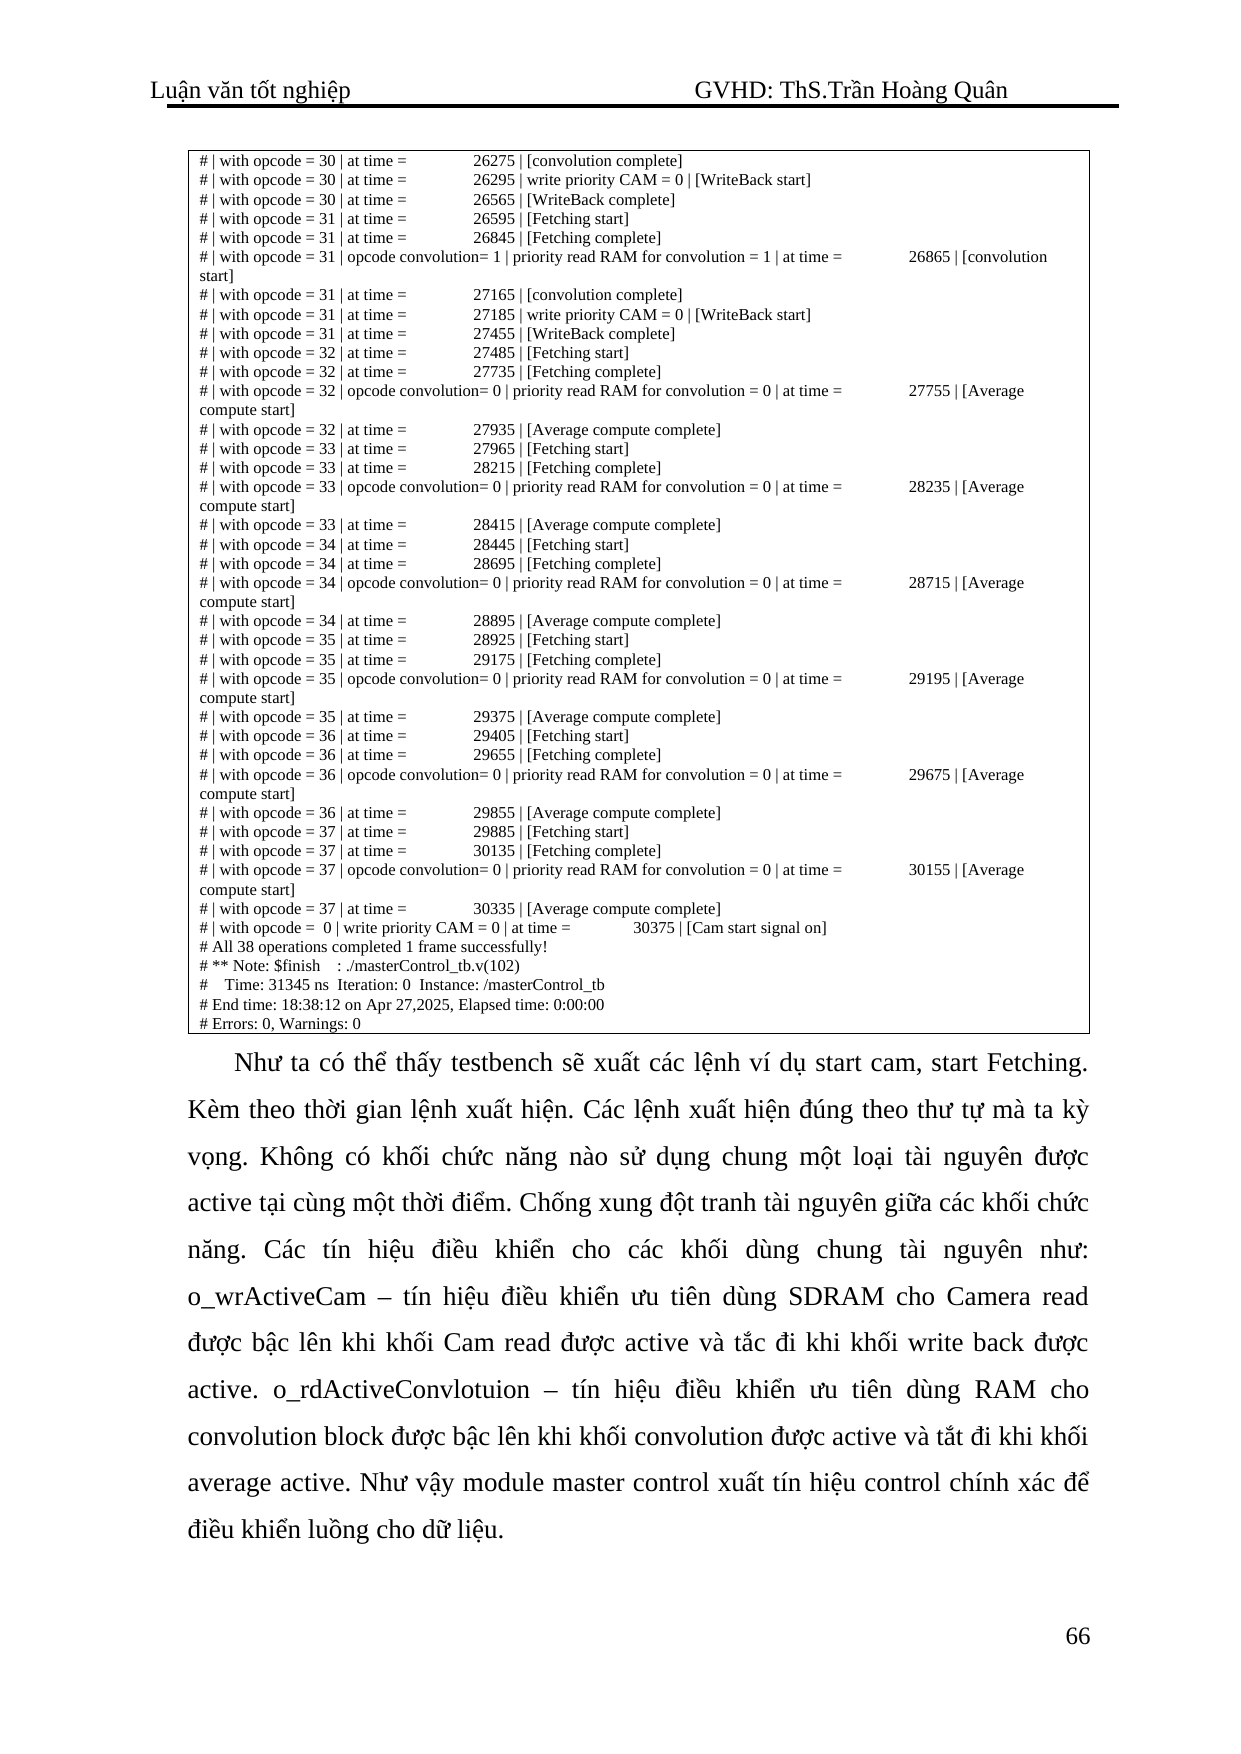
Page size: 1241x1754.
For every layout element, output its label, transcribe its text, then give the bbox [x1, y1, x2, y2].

text Như ta có thể thấy testbench sẽ xuất các lệnh ví dụ start cam, start Fetching. Kèm theo thời gian lệnh xuất hiện. Các lệnh xuất hiện đúng theo thư tự mà ta kỳ vọng. Không có khối chức năng nào sử dụng chung một loại tài nguyên được active tại cùng một thời điểm. Chống xung đột tranh tài nguyên giữa các khối chức năng. Các tín hiệu điều khiển cho các khối dùng chung tài nguyên như: o_wrActiveCam – tín hiệu điều khiển ưu tiên dùng SDRAM cho Camera read được bậc lên khi khối Cam read được active và tắc đi khi khối write back được active. o_rdActiveConvlotuion – tín hiệu điều khiển ưu tiên dùng RAM cho convolution block được bậc lên khi khối convolution được active và tắt đi khi khối average active. Như vậy module master control xuất tín hiệu control chính xác để điều khiển luồng cho dữ liệu. [187, 1046, 1090, 1544]
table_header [189, 151, 1089, 1033]
